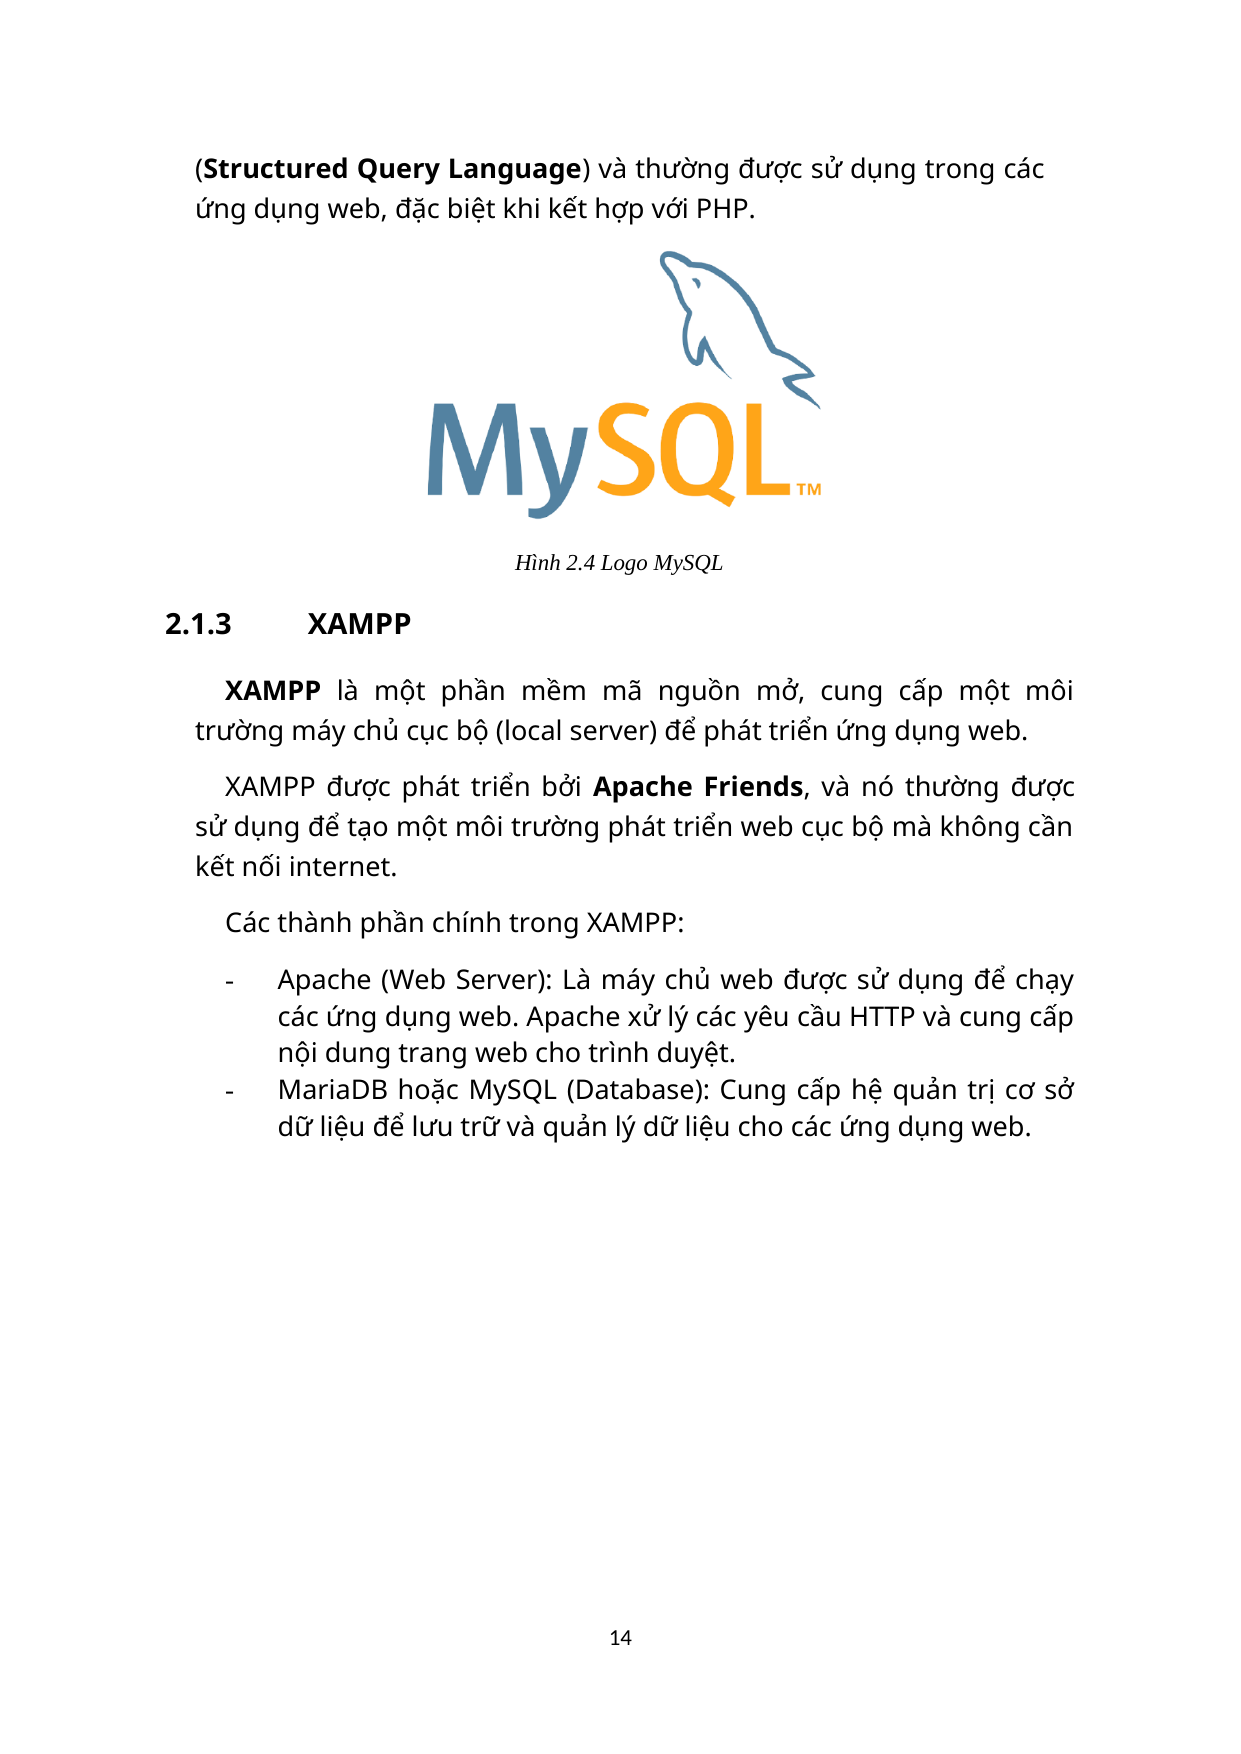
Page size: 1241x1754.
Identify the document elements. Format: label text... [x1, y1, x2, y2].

text XAMPP được phát triển bởi Apache Friends, và nó thường được sử dụng để tạo một môi trường phát triển web cục bộ mà không cần kết nối internet. [195, 768, 1075, 884]
list MariaDB hoặc MySQL (Database): Cung cấp hệ quản trị cơ sở dữ liệu để lưu trữ và quản lý dữ liệu cho các ứng dụng web. [225, 1071, 1075, 1144]
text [195, 150, 1045, 227]
text XAMPP là một phần mềm mã nguồn mở, cung cấp một môi trường máy chủ cục bộ (local server) để phát triển ứng dụng web. [195, 671, 1075, 748]
list Apache (Web Server): Là máy chủ web được sử dụng để chạy các ứng dụng web. Apache xử lý các yêu cầu HTTP và cung cấp nội dung trang web cho trình duyệt. [225, 960, 1075, 1071]
picture [373, 250, 868, 528]
text Các thành phần chính trong XAMPP: [195, 904, 1075, 941]
